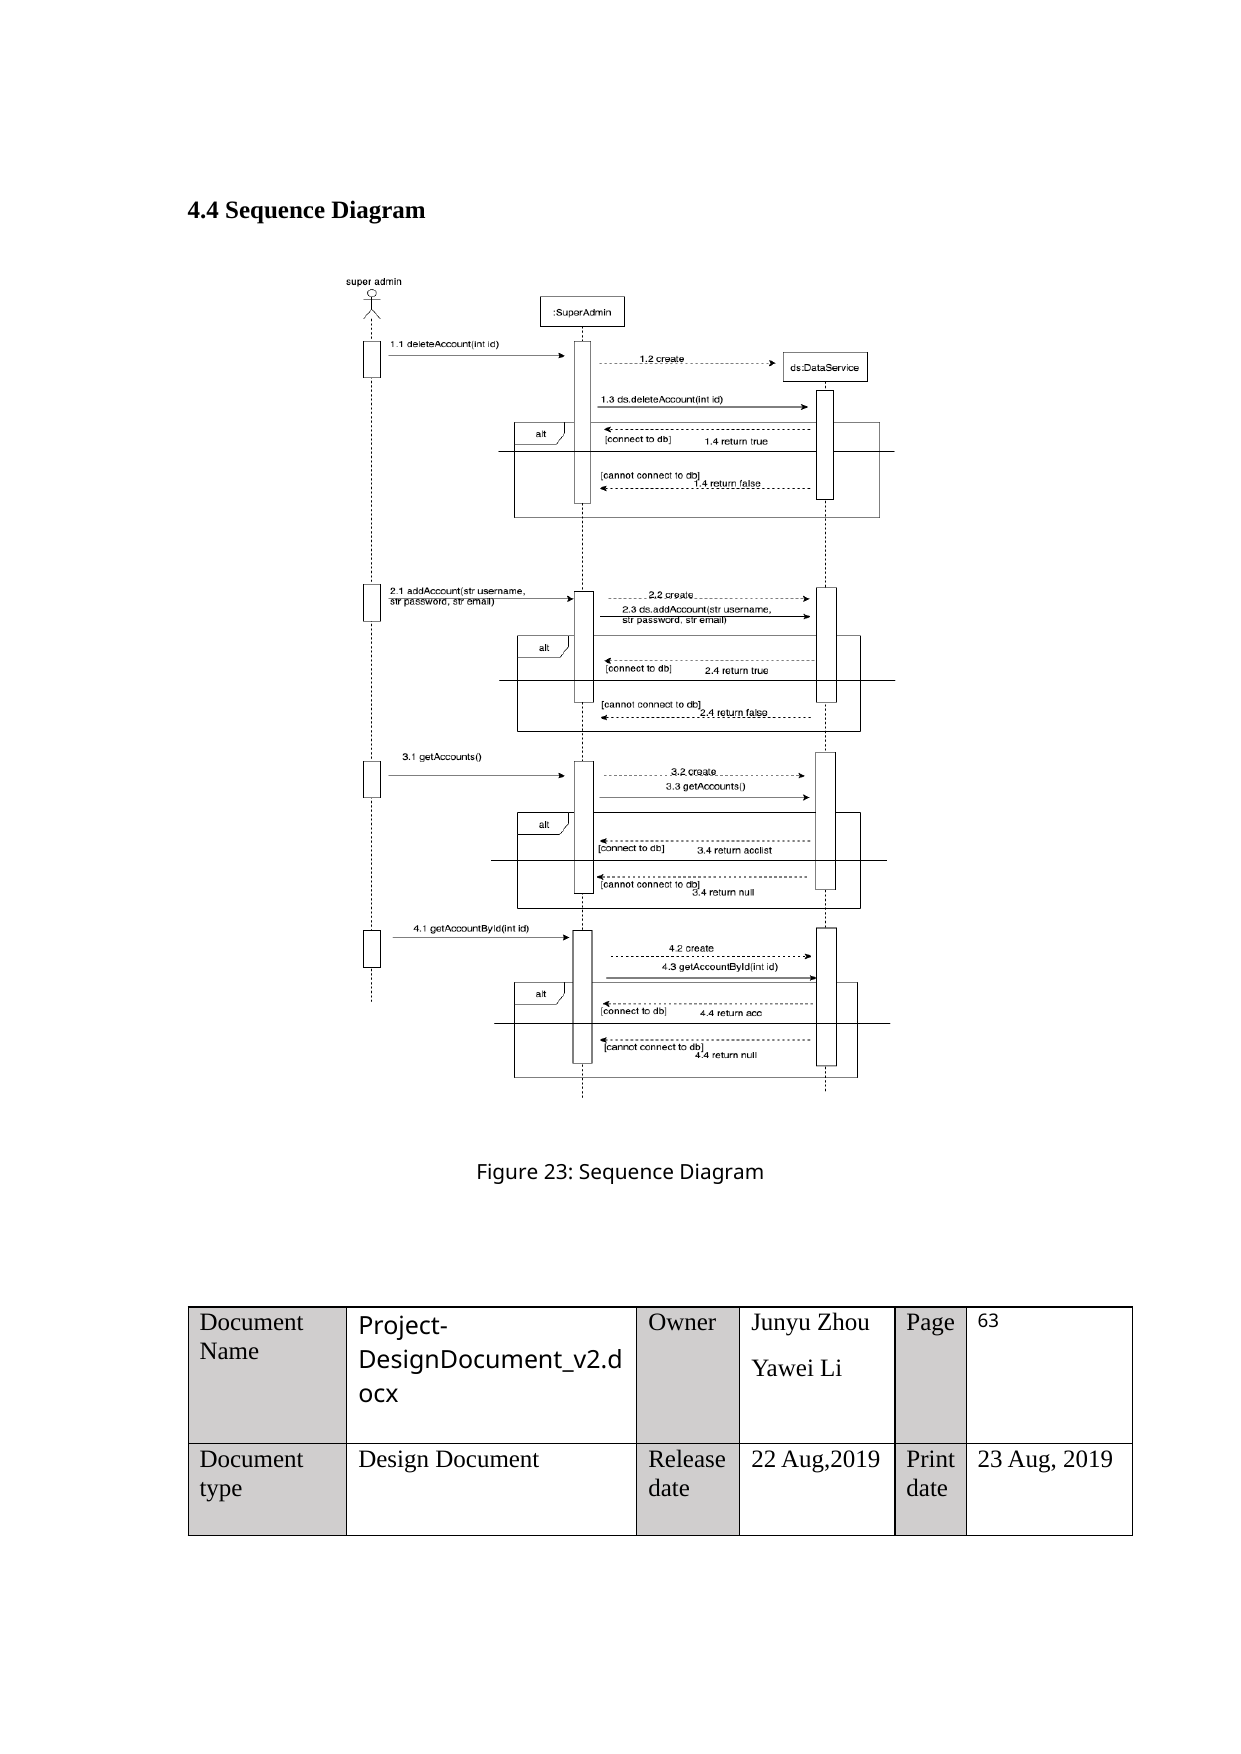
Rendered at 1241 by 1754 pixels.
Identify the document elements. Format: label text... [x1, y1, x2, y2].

text Figure 23: Sequence Diagram [187, 1155, 1053, 1189]
subtitle 4.4 Sequence Diagram [187, 193, 1053, 227]
picture [344, 274, 896, 1100]
